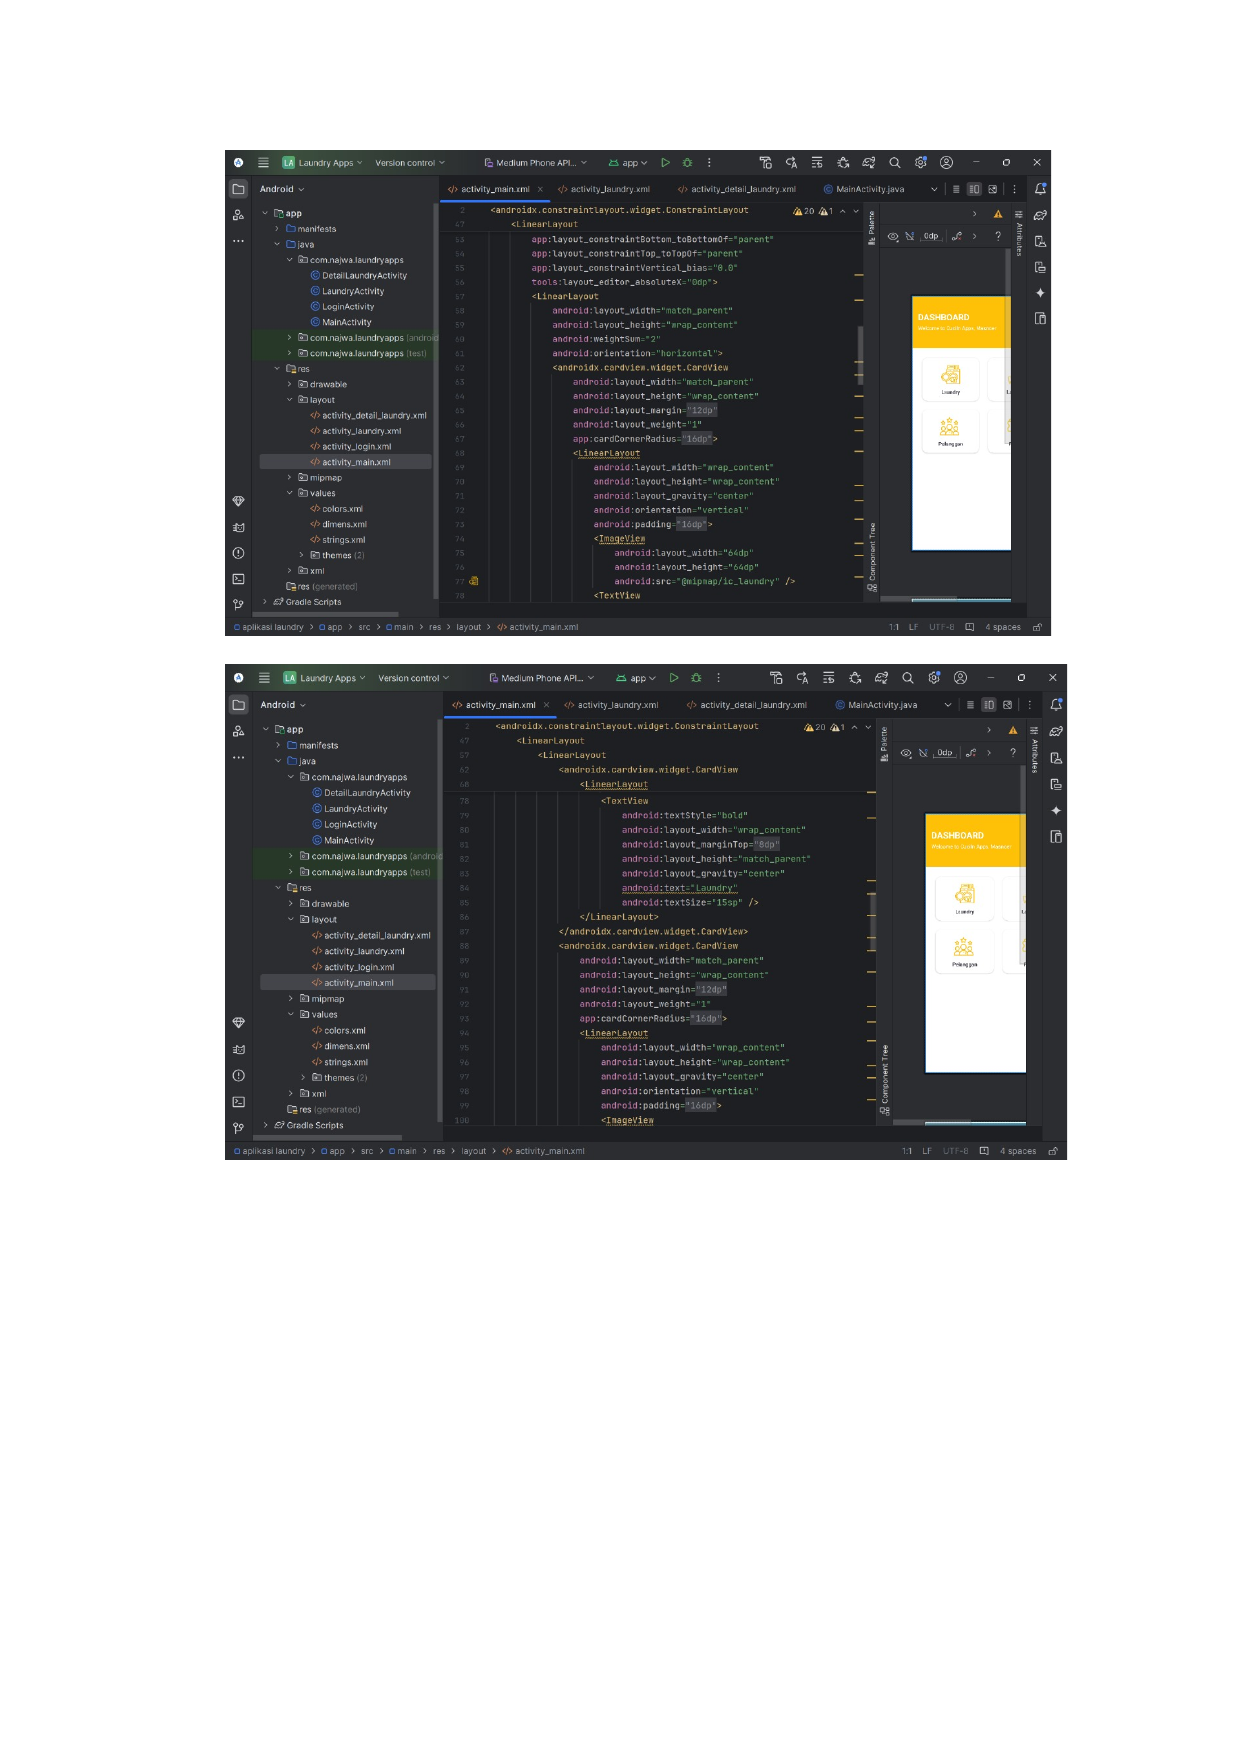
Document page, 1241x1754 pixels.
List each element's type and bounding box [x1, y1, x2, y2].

picture [225, 150, 1052, 636]
picture [225, 664, 1068, 1160]
